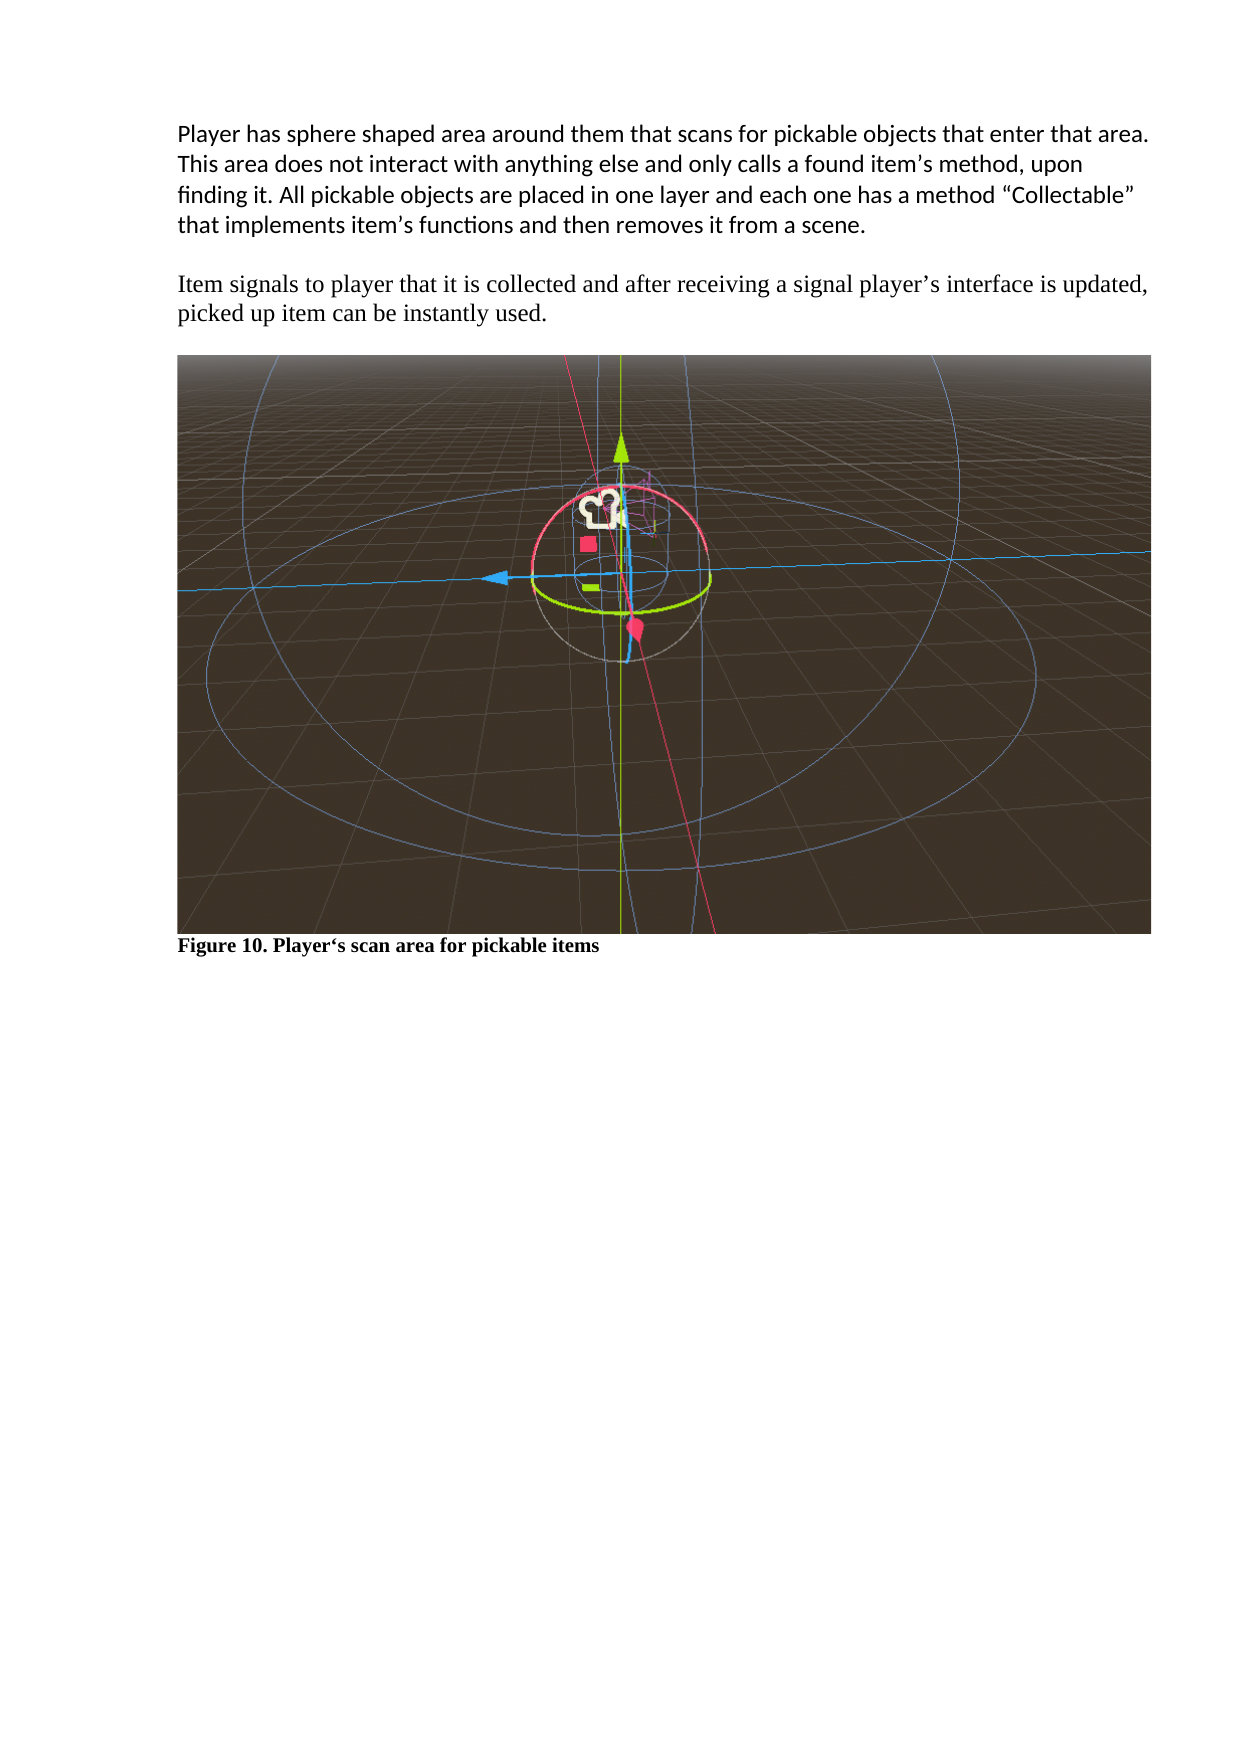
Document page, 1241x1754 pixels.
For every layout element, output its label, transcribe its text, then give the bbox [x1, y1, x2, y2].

text Item signals to player that it is collected and after receiving a signal player’s interface is updated, picked up item can be instantly used. [177, 269, 1152, 326]
text Figure 10. Player‘s scan area for pickable items [177, 934, 1152, 957]
text Player has sphere shaped area around them that scans for pickable objects that enter that area. This area does not interact with anything else and only calls a found item’s method, upon finding it. All pickable objects are placed in one layer and each one has a method “Collectable” that implements item’s functions and then removes it from a scene. [177, 118, 1152, 240]
picture [177, 355, 1152, 934]
